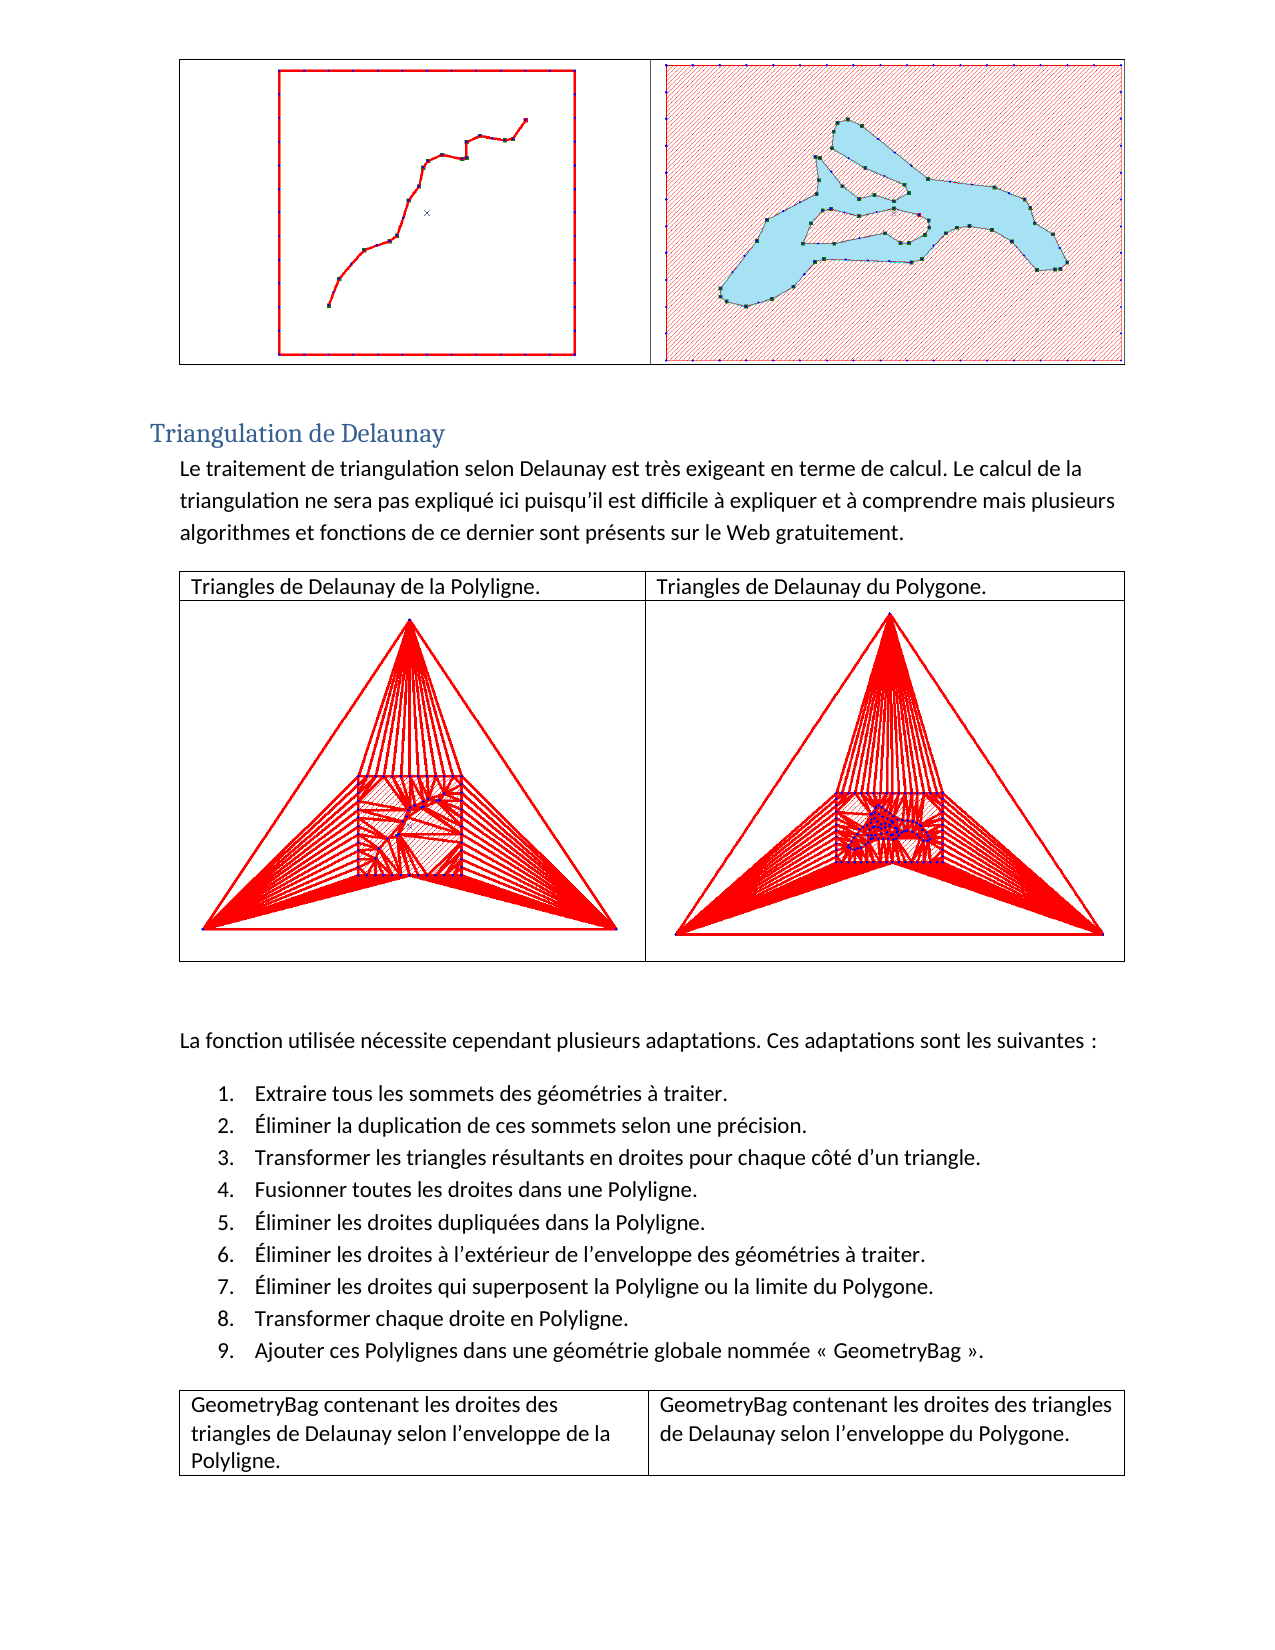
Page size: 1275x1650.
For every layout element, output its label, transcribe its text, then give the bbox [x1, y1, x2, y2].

list Éliminer la duplication de ces sommets selon une précision. [217, 1111, 1125, 1139]
list Éliminer les droites à l’extérieur de l’enveloppe des géométries à traiter. [217, 1240, 1125, 1268]
table_cell [180, 601, 645, 961]
table_cell [180, 60, 190, 364]
list Éliminer les droites dupliquées dans la Polyligne. [217, 1208, 1125, 1236]
picture [190, 60, 651, 364]
picture [661, 60, 1125, 364]
table_header GeometryBag contenant les droites des triangles de Delaunay selon l’enveloppe de la Polyligne. [180, 1391, 648, 1475]
list Éliminer les droites qui superposent la Polyligne ou la limite du Polygone. [217, 1272, 1125, 1300]
table_header Triangles de Delaunay du Polygone. [646, 572, 1124, 600]
table_header Triangles de Delaunay de la Polyligne. [180, 572, 645, 600]
table_header GeometryBag contenant les droites des triangles de Delaunay selon l’enveloppe du Polygone. [649, 1391, 1124, 1475]
table_cell [651, 60, 661, 364]
list Fusionner toutes les droites dans une Polyligne. [217, 1176, 1125, 1204]
text La fonction utilisée nécessite cependant plusieurs adaptations. Ces adaptations sont les suivantes : [179, 1026, 1125, 1054]
picture [190, 601, 643, 958]
list Extraire tous les sommets des géométries à traiter. [217, 1079, 1125, 1107]
picture [656, 601, 1122, 949]
list Transformer les triangles résultants en droites pour chaque côté d’un triangle. [217, 1143, 1125, 1171]
list Transformer chaque droite en Polyligne. [217, 1304, 1125, 1332]
subtitle Triangulation de Delaunay [150, 418, 1125, 449]
list Ajouter ces Polylignes dans une géométrie globale nommée « GeometryBag ». [217, 1337, 1125, 1364]
table_cell [646, 601, 1124, 961]
text Le traitement de triangulation selon Delaunay est très exigeant en terme de calcul. Le calcul de la triangulation ne sera pas expliqué ici puisqu’il est difficile à expliquer et à comprendre mais plusieurs algorithmes et fonctions de ce dernier sont présents sur le Web gratuitement. [179, 454, 1125, 546]
